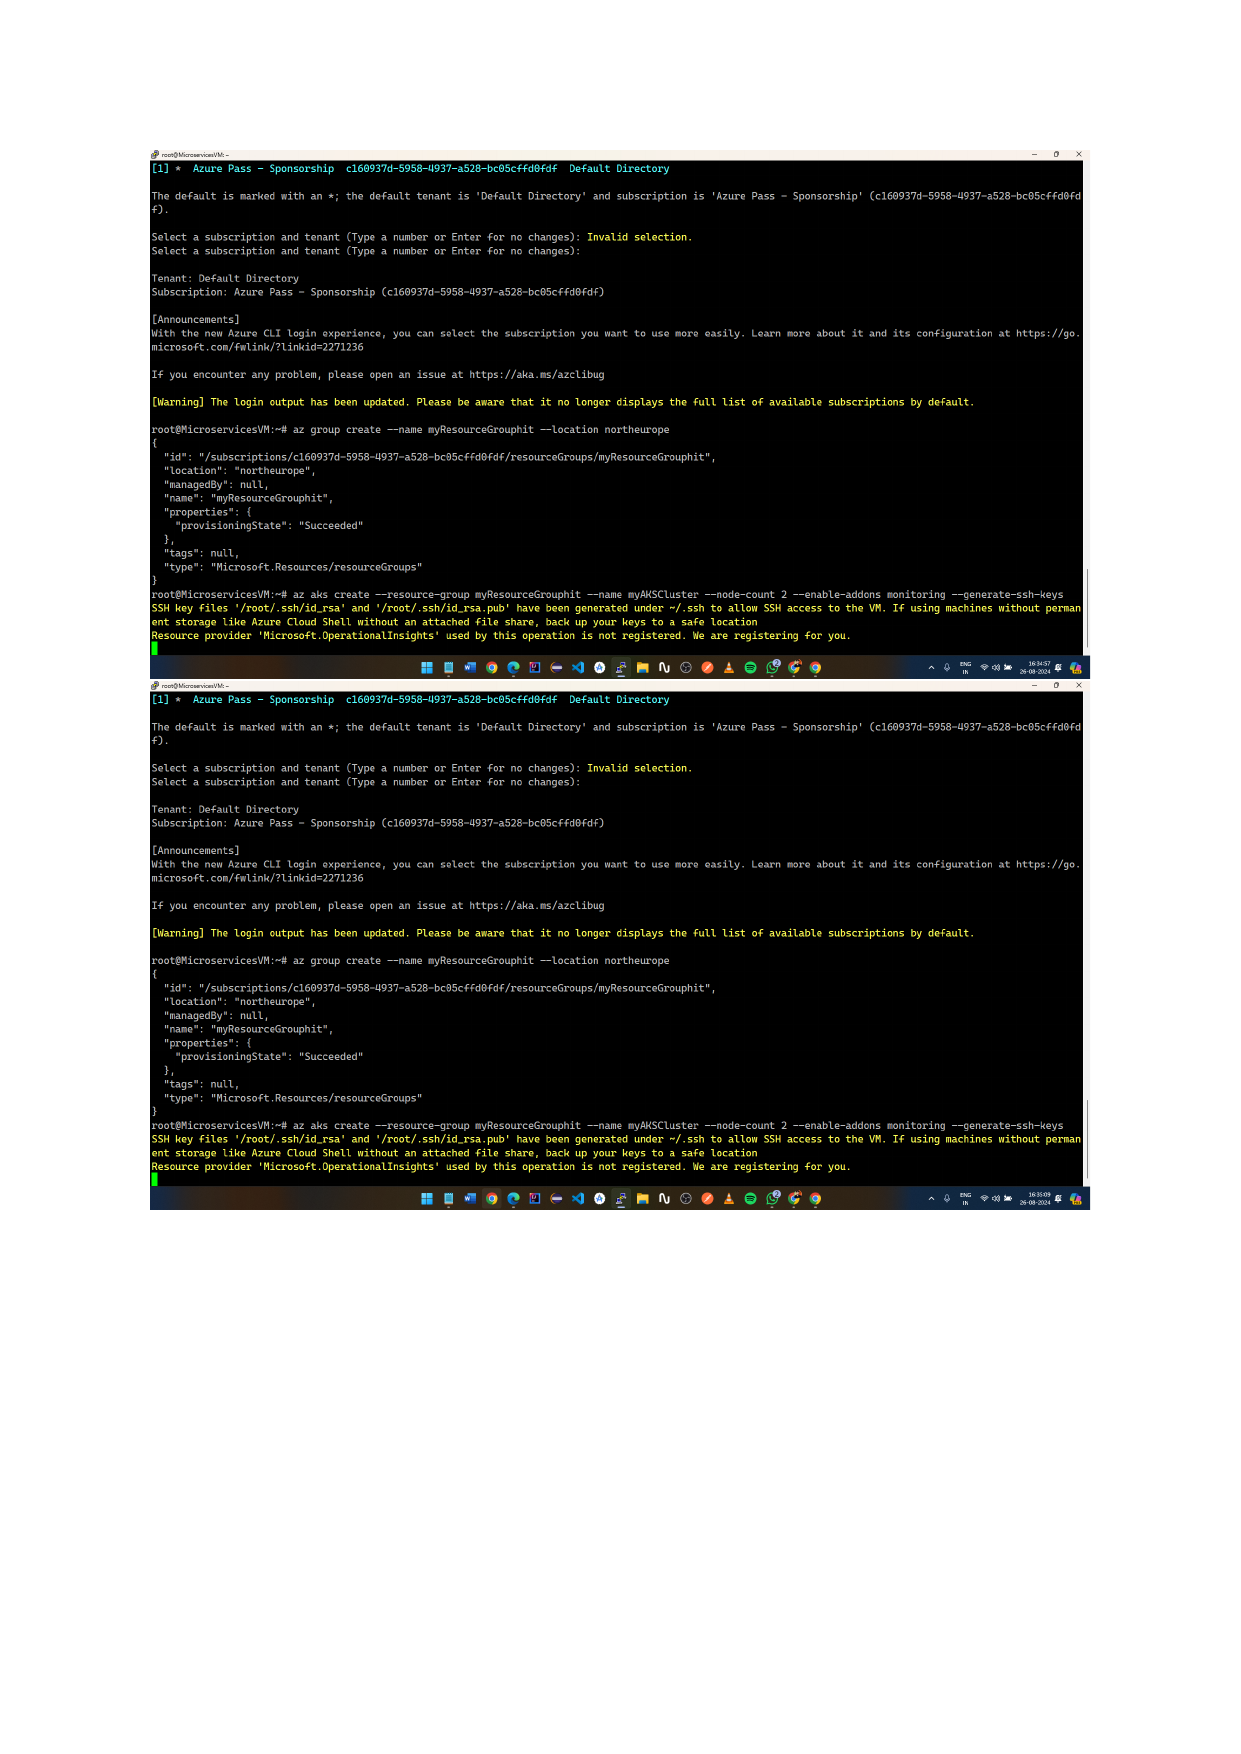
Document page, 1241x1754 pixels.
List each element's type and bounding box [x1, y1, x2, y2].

picture [150, 681, 1091, 1210]
picture [150, 150, 1091, 679]
